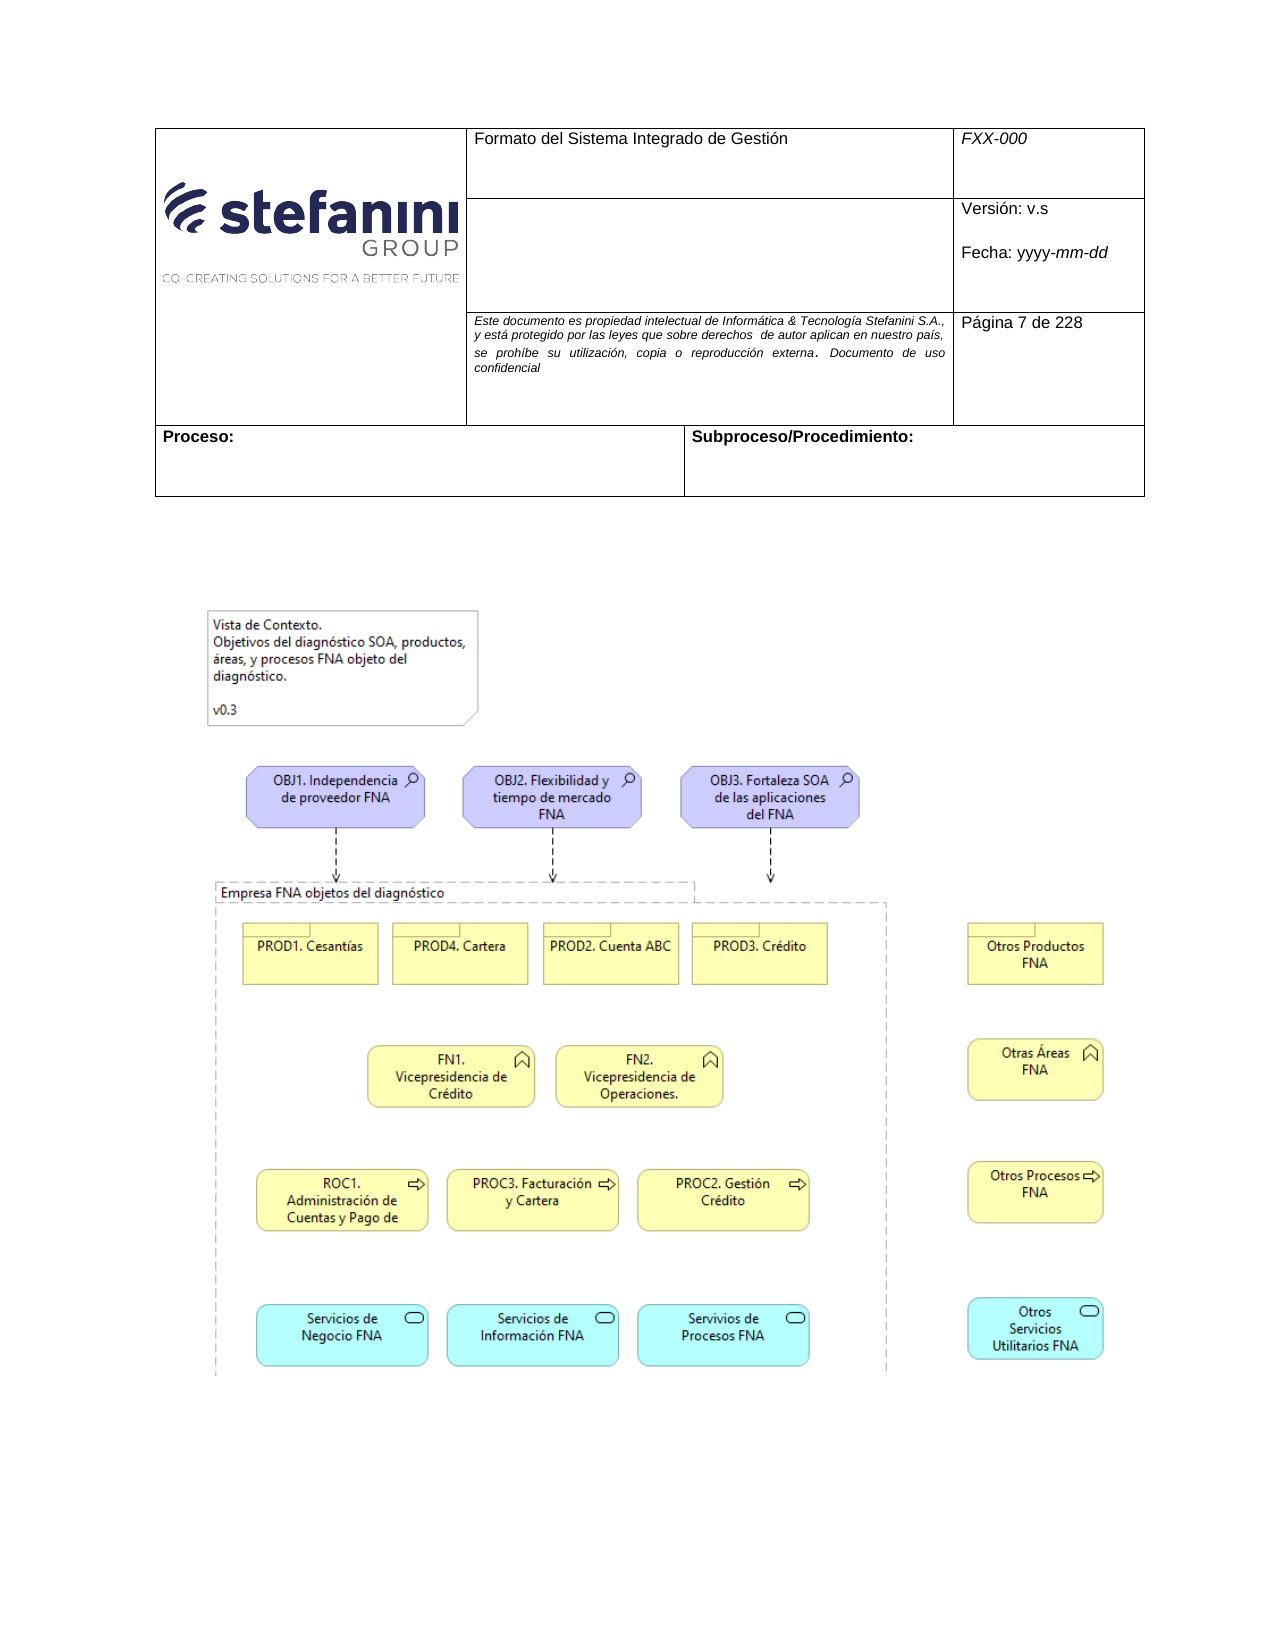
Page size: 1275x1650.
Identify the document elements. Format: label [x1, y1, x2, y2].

picture [162, 182, 460, 286]
picture [196, 599, 1115, 1376]
